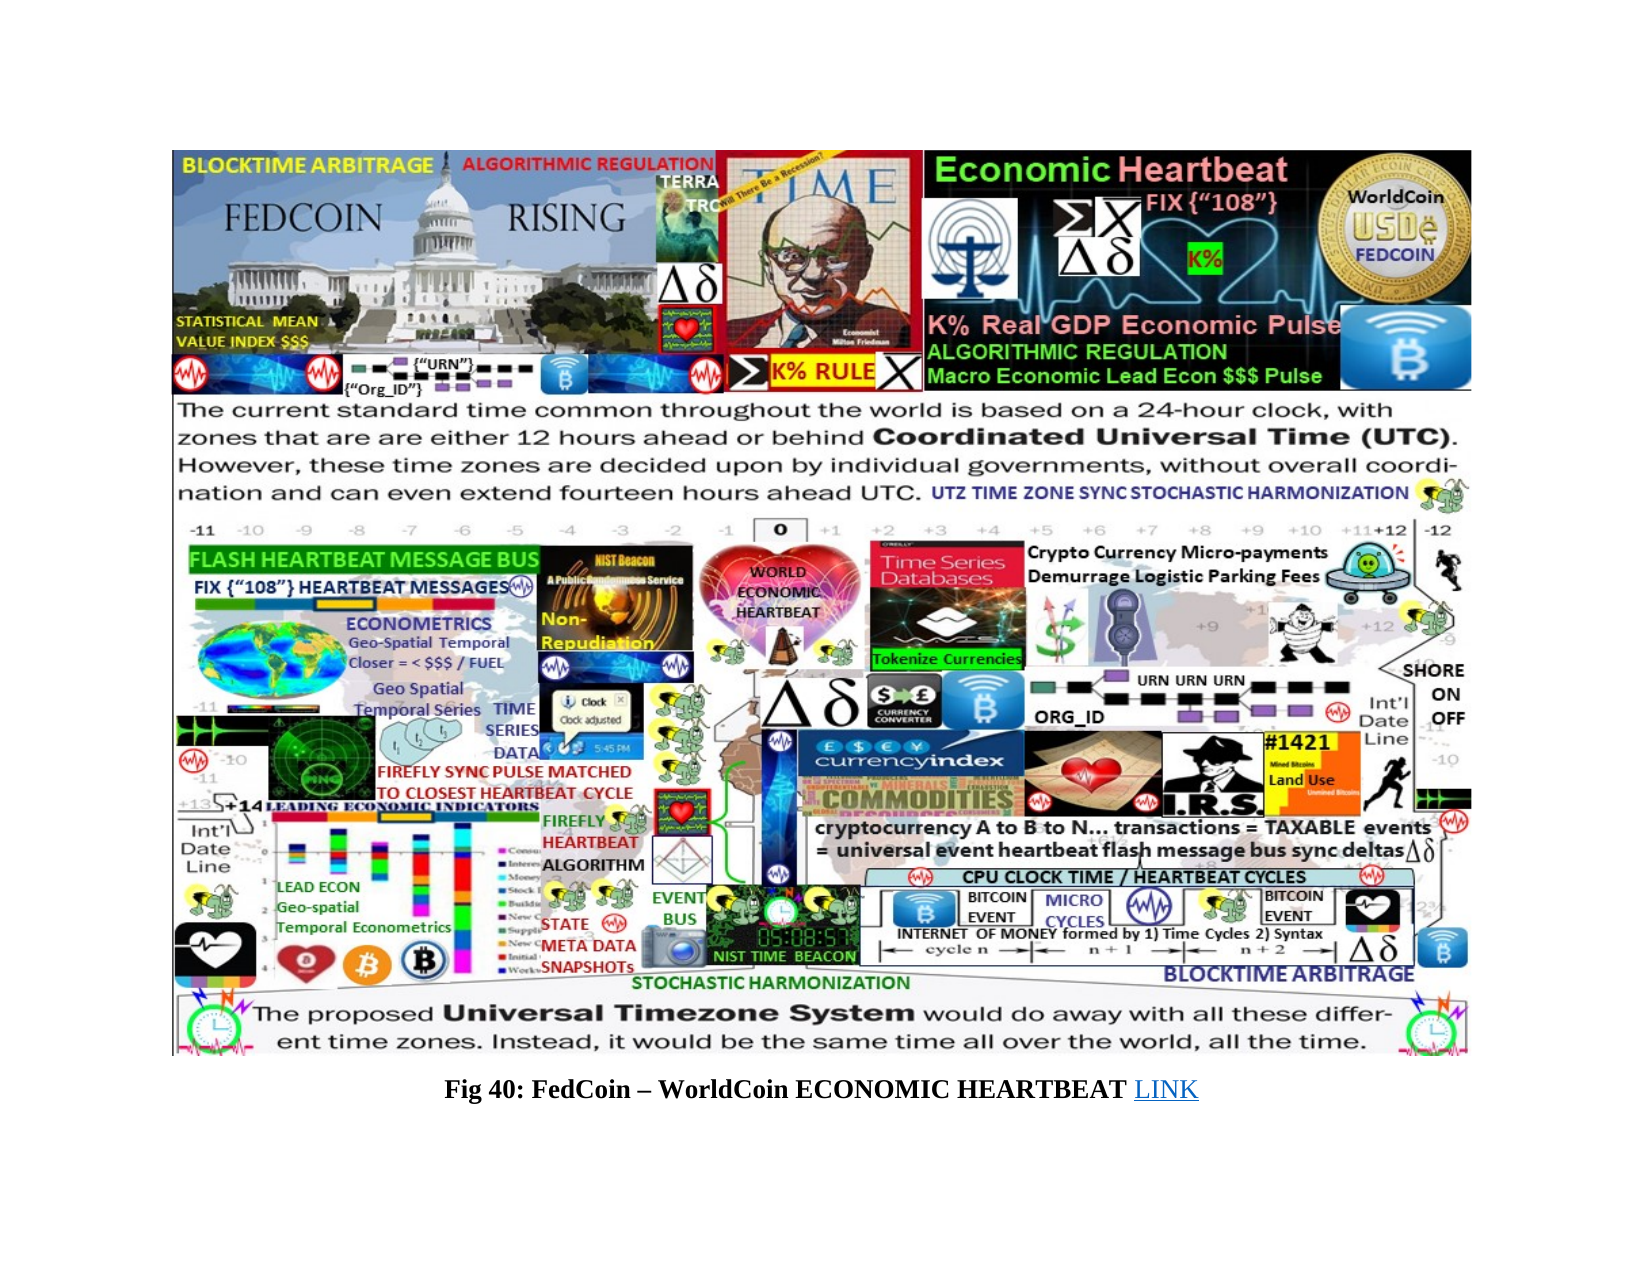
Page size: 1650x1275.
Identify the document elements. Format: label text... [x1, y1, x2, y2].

text Fig 40: FedCoin – WorldCoin ECONOMIC HEARTBEAT LINK [112, 1073, 1531, 1104]
picture [171, 150, 1472, 1056]
